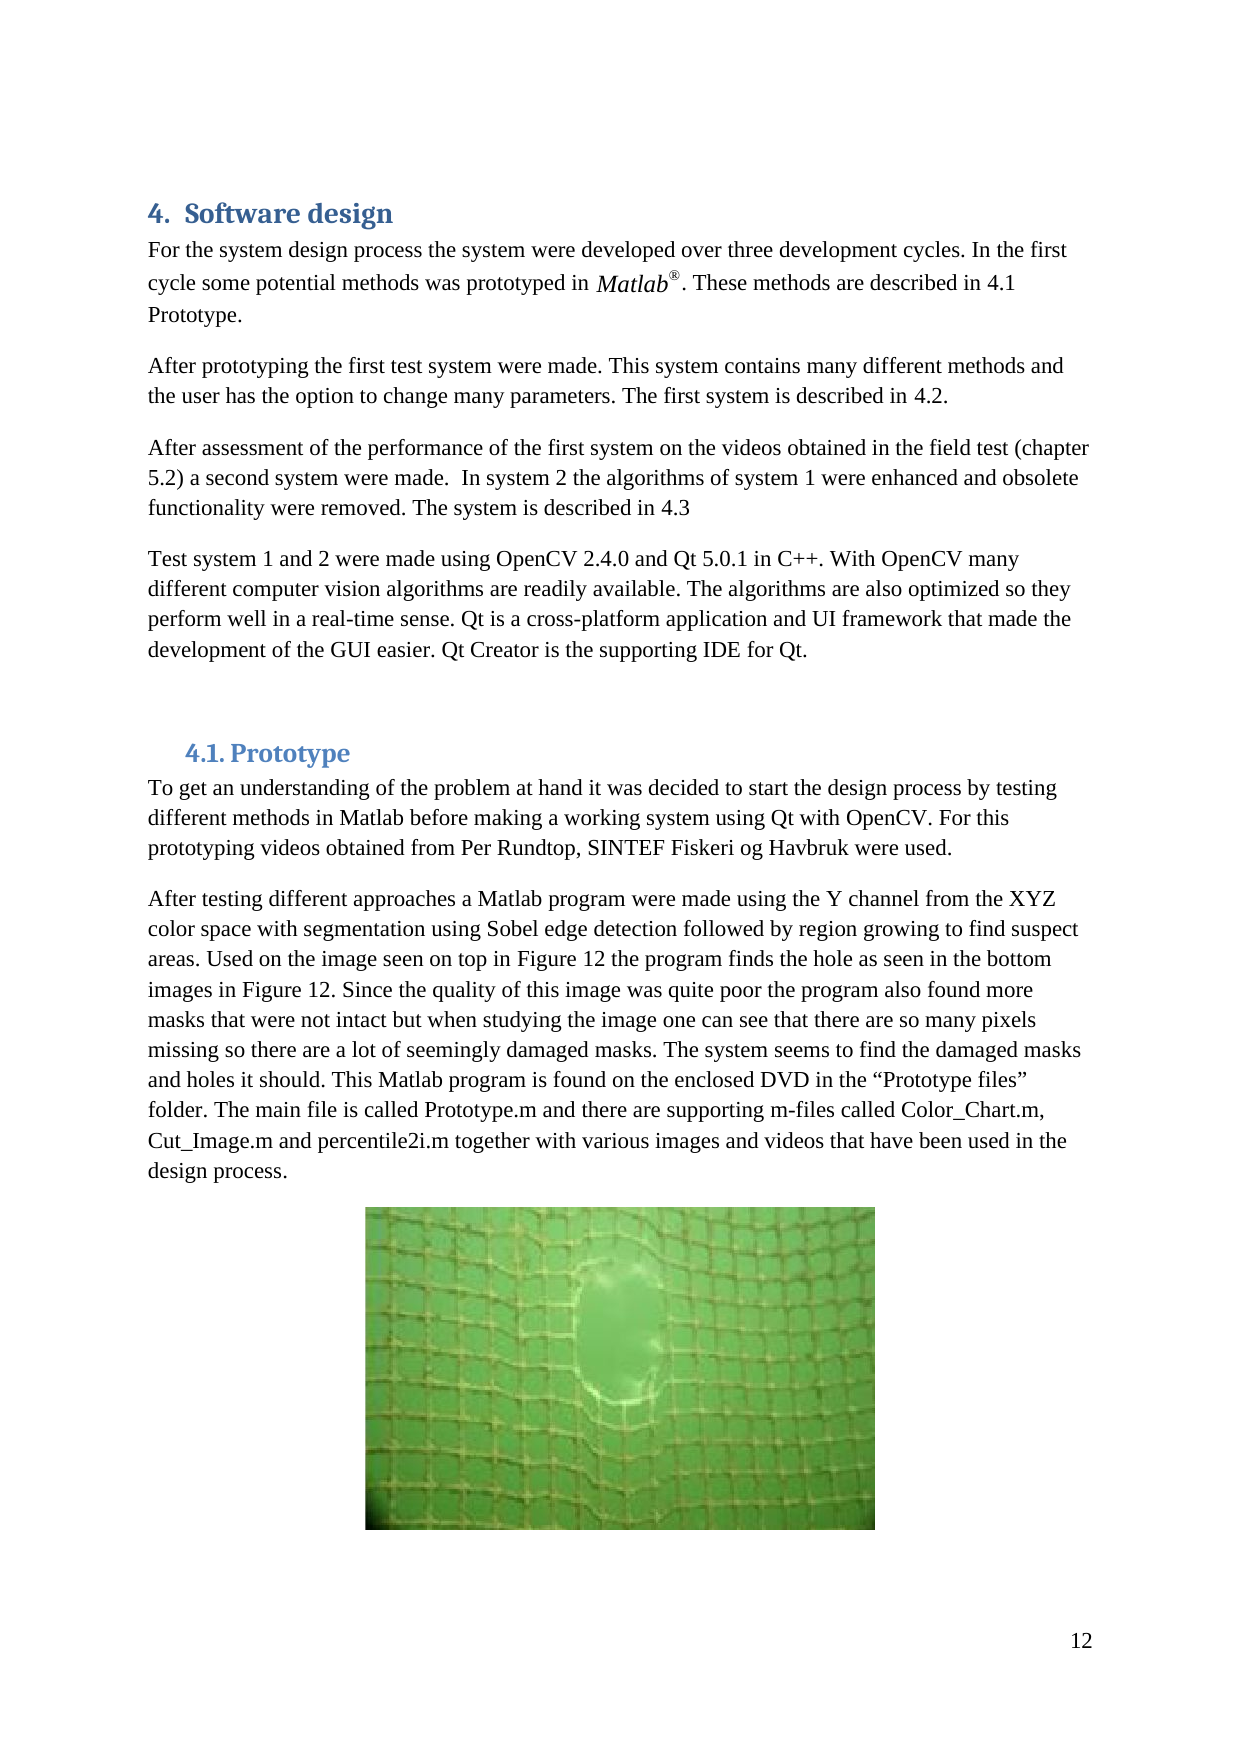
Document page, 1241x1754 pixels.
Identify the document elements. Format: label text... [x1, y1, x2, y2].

text After testing different approaches a Matlab program were made using the Y channel from the XYZ color space with segmentation using Sobel edge detection followed by region growing to find suspect areas. Used on the image seen on top in Figure 10 the program finds the hole as seen in the bottom images in Figure 10. Since the quality of this image was quite poor the program also found more masks that were not intact but when studying the image one can see that there are so many pixels missing so there are a lot of seemingly damaged masks. The system seems to find the damaged masks and holes it should. This Matlab program is found on the enclosed DVD in the “Prototype files” folder. The main file is called Prototype.m and there are supporting m-files called Color_Chart.m, Cut_Image.m and percentile2i.m together with various images and videos that have been used in the design process. [148, 885, 1093, 1183]
text For the system design process the system were developed over three development cycles. In the first cycle some potential methods was prototyped in . These methods are described in 4.1 Prototype. [148, 236, 1093, 328]
text To get an understanding of the problem at hand it was decided to start the design process by testing different methods in Matlab before making a working system using Qt with OpenCV. For this prototyping videos obtained from Per Rundtop, SINTEF Fiskeri og Havbruk were used. [148, 773, 1093, 860]
text Test system 1 and 2 were made using OpenCV 2.4.0 and Qt 5.0.1 in C++. With OpenCV many different computer vision algorithms are readily available. The algorithms are also optimized so they perform well in a real-time sense. Qt is a cross-platform application and UI framework that made the development of the GUI easier. Qt Creator is the supporting IDE for Qt. [148, 545, 1093, 662]
picture [365, 1207, 875, 1530]
subtitle Software design [148, 198, 1093, 231]
text After prototyping the first test system were made. This system contains many different methods and the user has the option to change many parameters. The first system is described in 4.2. [148, 352, 1093, 409]
text After assessment of the performance of the first system on the videos obtained in the field test (chapter 5.2) a second system were made. In system 2 the algorithms of system 1 were enhanced and obsolete functionality were removed. The system is described in 4.3 [148, 434, 1093, 520]
subtitle Prototype [185, 738, 1093, 769]
